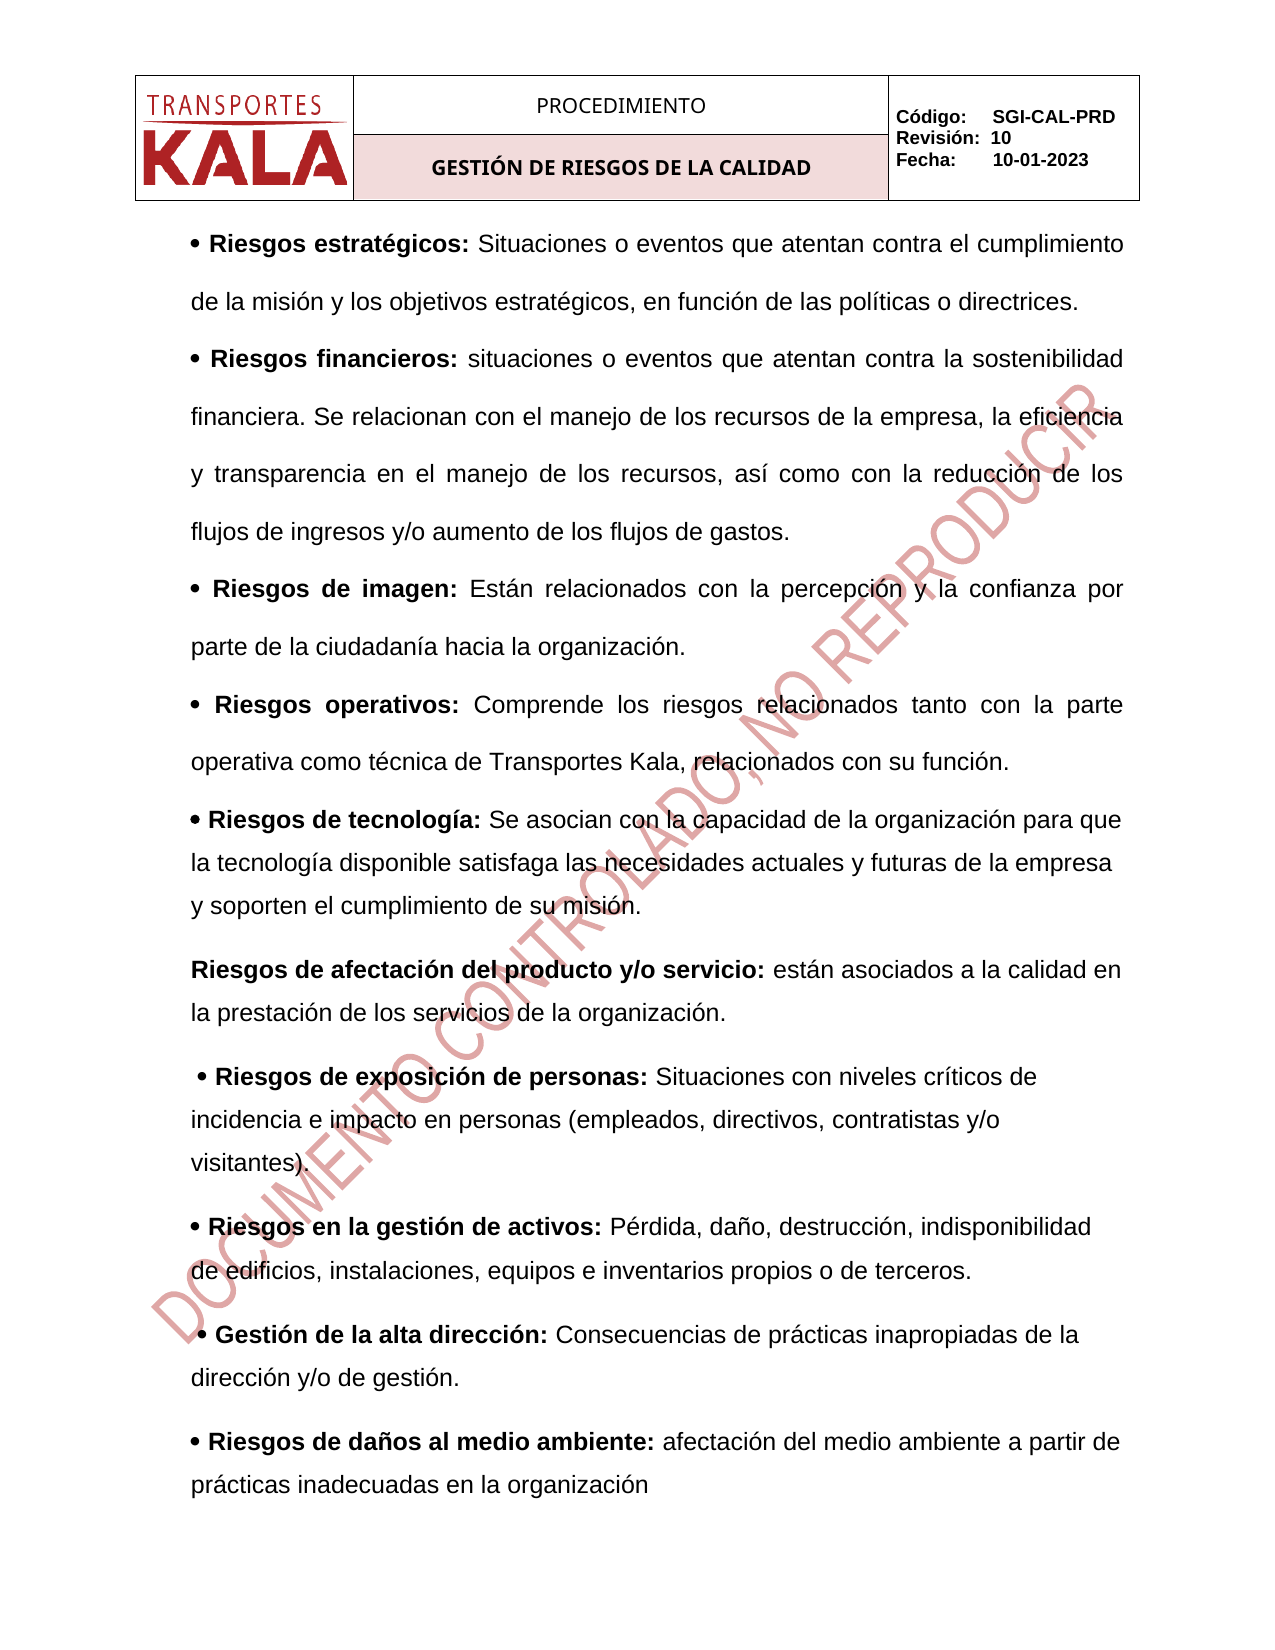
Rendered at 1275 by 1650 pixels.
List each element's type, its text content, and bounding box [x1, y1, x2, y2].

text Riesgos de daños al medio ambiente: afectación del medio ambiente a partir de prácticas inadecuadas en la organización [191, 1427, 1125, 1499]
picture [142, 90, 348, 185]
subtitle Riesgos estratégicos: Situaciones o eventos que atentan contra el cumplimiento de la misión y los objetivos estratégicos, en función de las políticas o directrices. [191, 229, 1125, 316]
text Riesgos de tecnología: Se asocian con la capacidad de la organización para que la tecnología disponible satisfaga las necesidades actuales y futuras de la empresa y soporten el cumplimiento de su misión. [191, 805, 1125, 920]
subtitle Riesgos financieros: situaciones o eventos que atentan contra la sostenibilidad financiera. Se relacionan con el manejo de los recursos de la empresa, la eficiencia y transparencia en el manejo de los recursos, así como con la reducción de los flujos de ingresos y/o aumento de los flujos de gastos. [191, 344, 1125, 546]
subtitle Riesgos operativos: Comprende los riesgos relacionados tanto con la parte operativa como técnica de Transportes Kala, relacionados con su función. [191, 689, 1125, 776]
subtitle Riesgos de imagen: Están relacionados con la percepción y la confianza por parte de la ciudadanía hacia la organización. [191, 574, 1125, 661]
text Riesgos de exposición de personas: Situaciones con niveles críticos de incidencia e impacto en personas (empleados, directivos, contratistas y/o visitantes). [191, 1062, 1125, 1177]
text Riesgos de afectación del producto y/o servicio: están asociados a la calidad en la prestación de los servicios de la organización. [191, 955, 1125, 1027]
text Gestión de la alta dirección: Consecuencias de prácticas inapropiadas de la dirección y/o de gestión. [191, 1319, 1125, 1392]
text Riesgos en la gestión de activos: Pérdida, daño, destrucción, indisponibilidad de edificios, instalaciones, equipos e inventarios propios o de terceros. [191, 1212, 1125, 1284]
